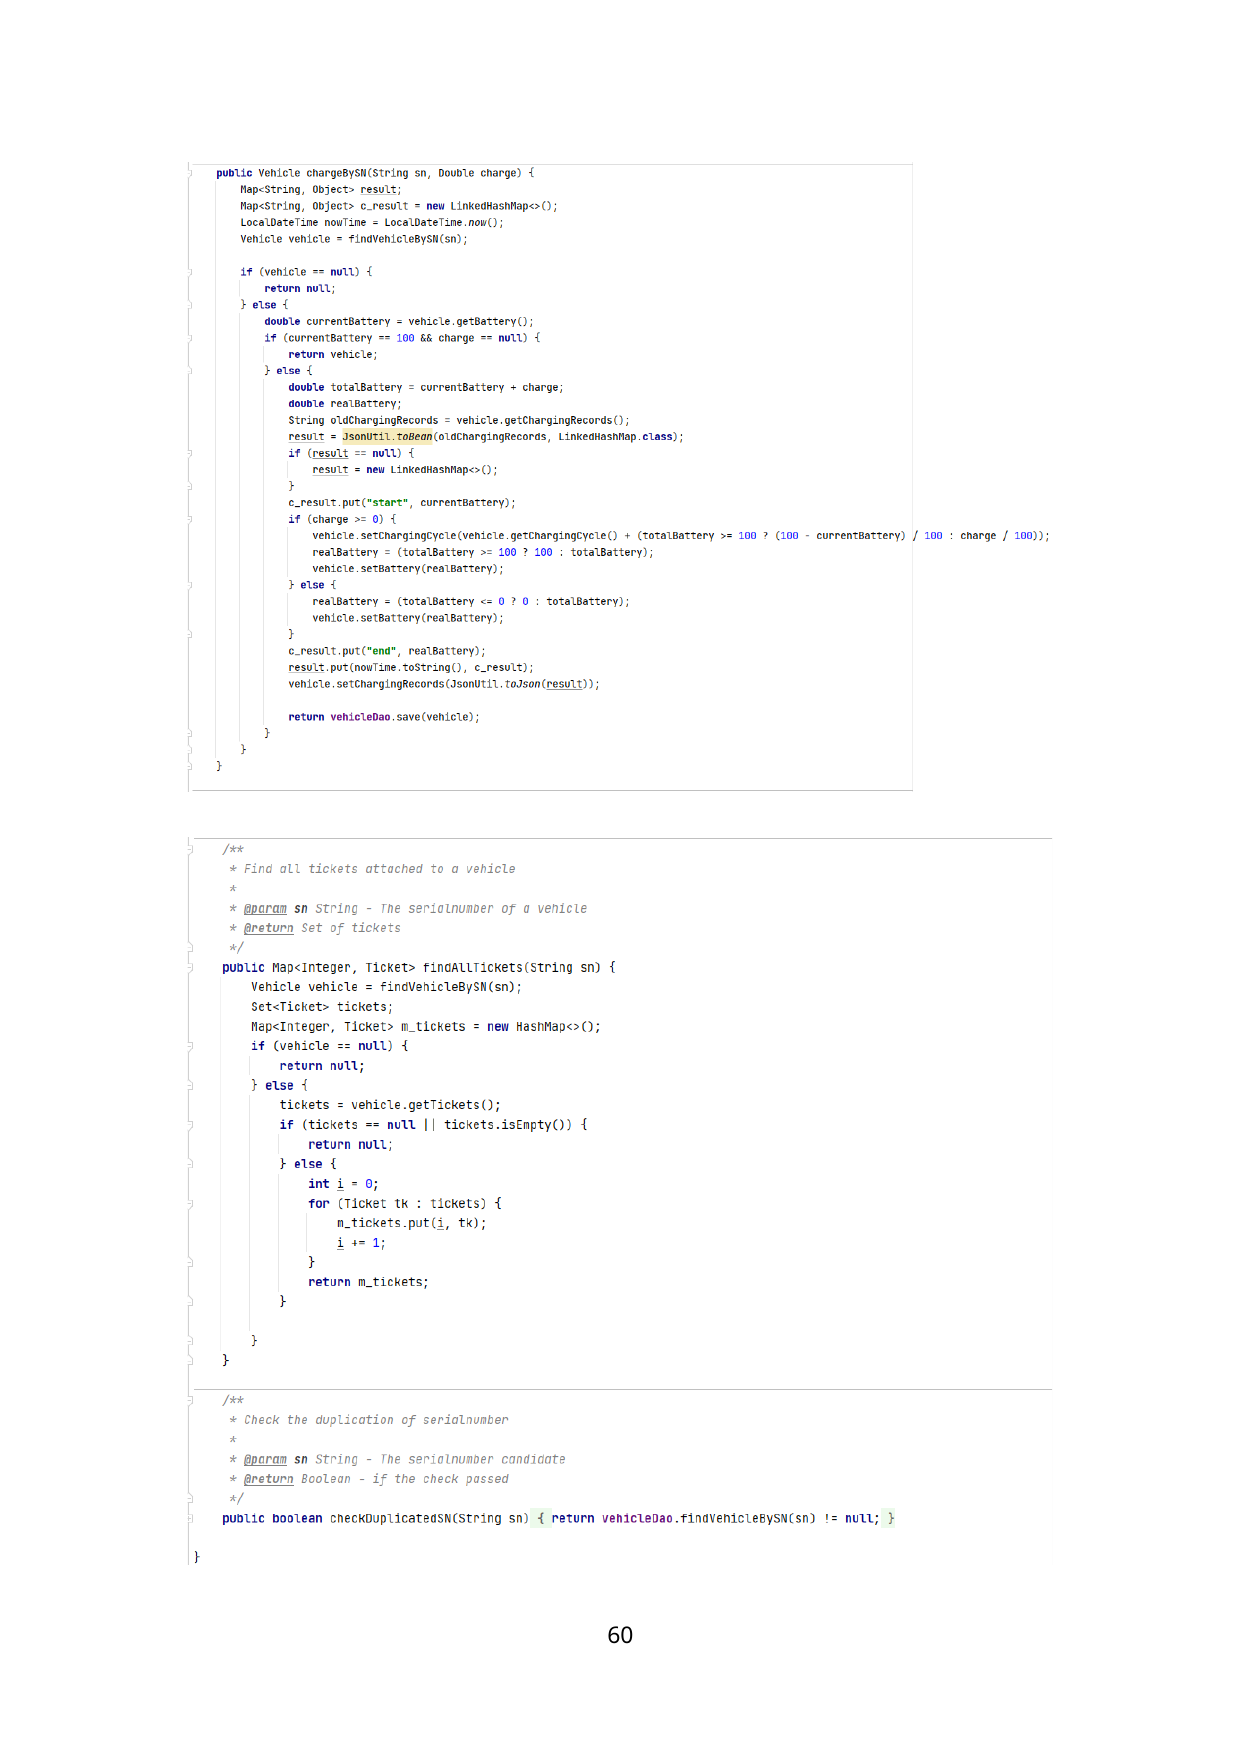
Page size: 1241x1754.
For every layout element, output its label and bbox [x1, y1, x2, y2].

picture [187, 837, 1053, 1565]
picture [187, 162, 1053, 792]
